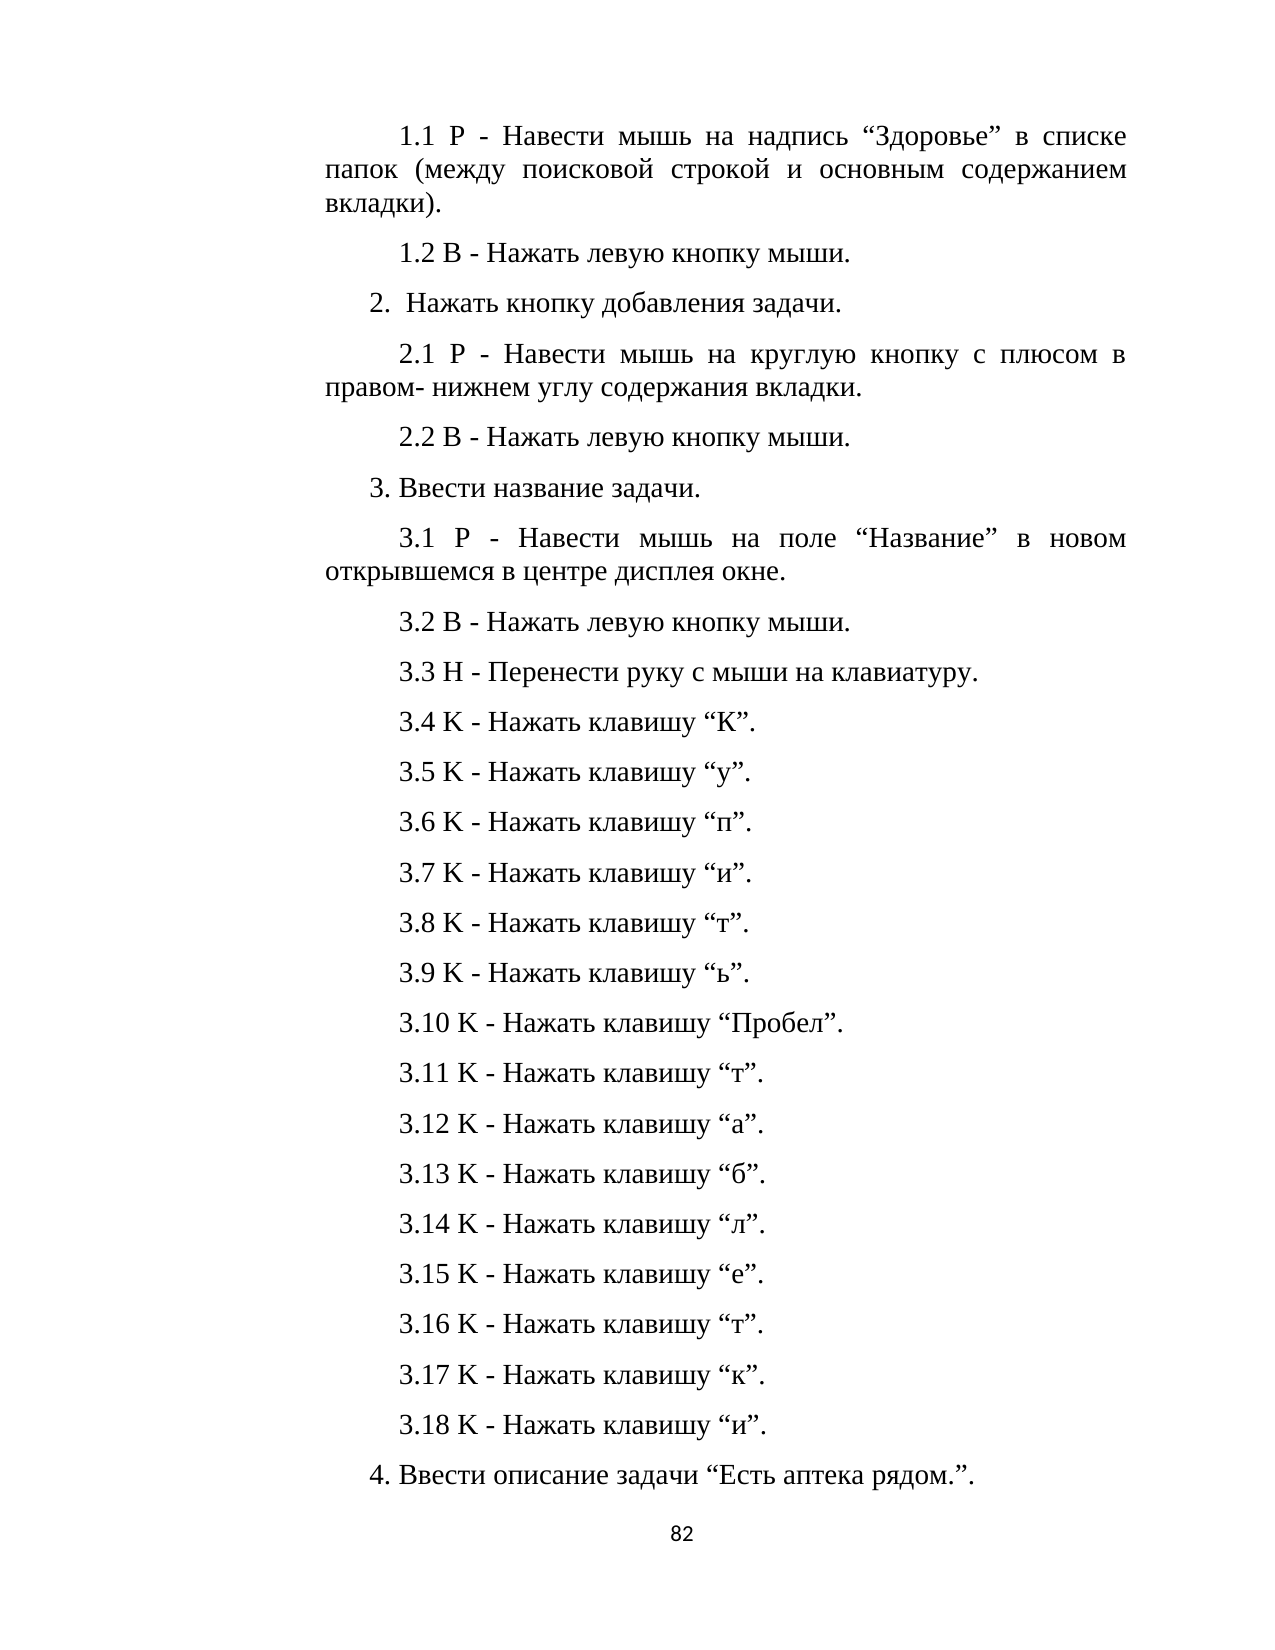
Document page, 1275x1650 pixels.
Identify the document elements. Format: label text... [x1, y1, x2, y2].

text 2. Нажать кнопку добавления задачи. [295, 286, 1127, 319]
text 1.1 P - Навести мышь на надпись “Здоровье” в списке папок (между поисковой строкой и основным содержанием вкладки). [325, 118, 1127, 219]
text 2.1 P - Навести мышь на круглую кнопку с плюсом в правом- нижнем углу содержания вкладки. [325, 336, 1127, 403]
text 3. Ввести название задачи. [295, 470, 1127, 503]
text 4. Ввести описание задачи “Есть аптека рядом.”. [295, 1457, 1127, 1491]
text 3.10 K - Нажать клавишу “Пробел”. [325, 1005, 1127, 1039]
text 3.14 K - Нажать клавишу “л”. [325, 1206, 1127, 1240]
text 3.7 K - Нажать клавишу “и”. [325, 855, 1127, 888]
text 3.2 B - Нажать левую кнопку мыши. [325, 604, 1127, 637]
text 3.18 K - Нажать клавишу “и”. [325, 1407, 1127, 1441]
text 3.12 K - Нажать клавишу “а”. [325, 1106, 1127, 1139]
text 3.4 K - Нажать клавишу “К”. [325, 704, 1127, 738]
text 3.1 P - Навести мышь на поле “Название” в новом открывшемся в центре дисплея окне. [325, 520, 1127, 587]
text 2.2 B - Нажать левую кнопку мыши. [325, 419, 1127, 453]
text 3.6 K - Нажать клавишу “п”. [325, 804, 1127, 838]
text 3.11 K - Нажать клавишу “т”. [325, 1056, 1127, 1089]
text 3.5 K - Нажать клавишу “у”. [325, 754, 1127, 788]
text 3.9 K - Нажать клавишу “ь”. [325, 955, 1127, 989]
text 3.15 K - Нажать клавишу “е”. [325, 1256, 1127, 1290]
text 3.13 K - Нажать клавишу “б”. [325, 1156, 1127, 1189]
text 3.16 K - Нажать клавишу “т”. [325, 1307, 1127, 1340]
text 3.3 H - Перенести руку с мыши на клавиатуру. [325, 654, 1127, 687]
text 3.17 K - Нажать клавишу “к”. [325, 1357, 1127, 1390]
list 1.2 B - Нажать левую кнопку мыши. [325, 235, 1127, 269]
text 3.8 K - Нажать клавишу “т”. [325, 905, 1127, 938]
